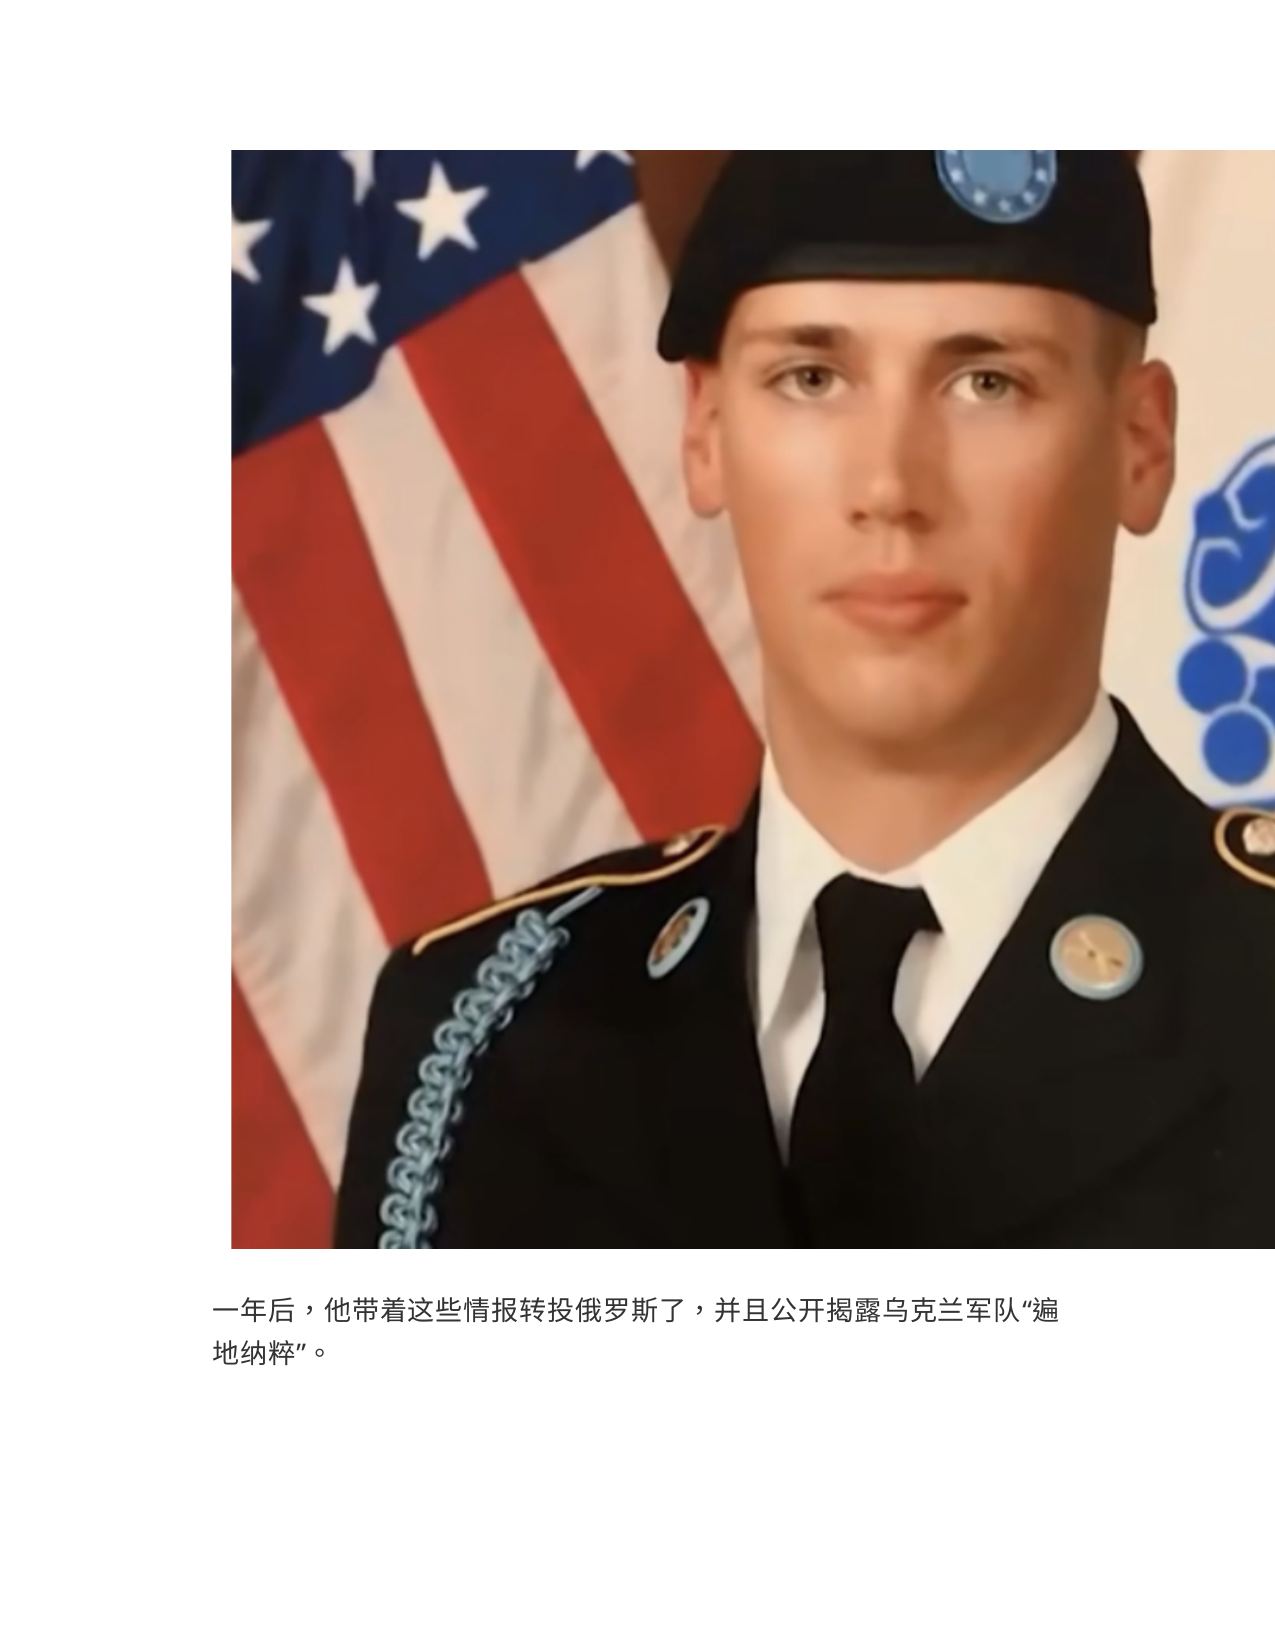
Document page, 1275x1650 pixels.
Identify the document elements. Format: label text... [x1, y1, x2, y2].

picture [231, 150, 1275, 1249]
text 一年后，他带着这些情报转投俄罗斯了，并且公开揭露乌克兰军队“遍地纳粹”。 [212, 1286, 1062, 1371]
